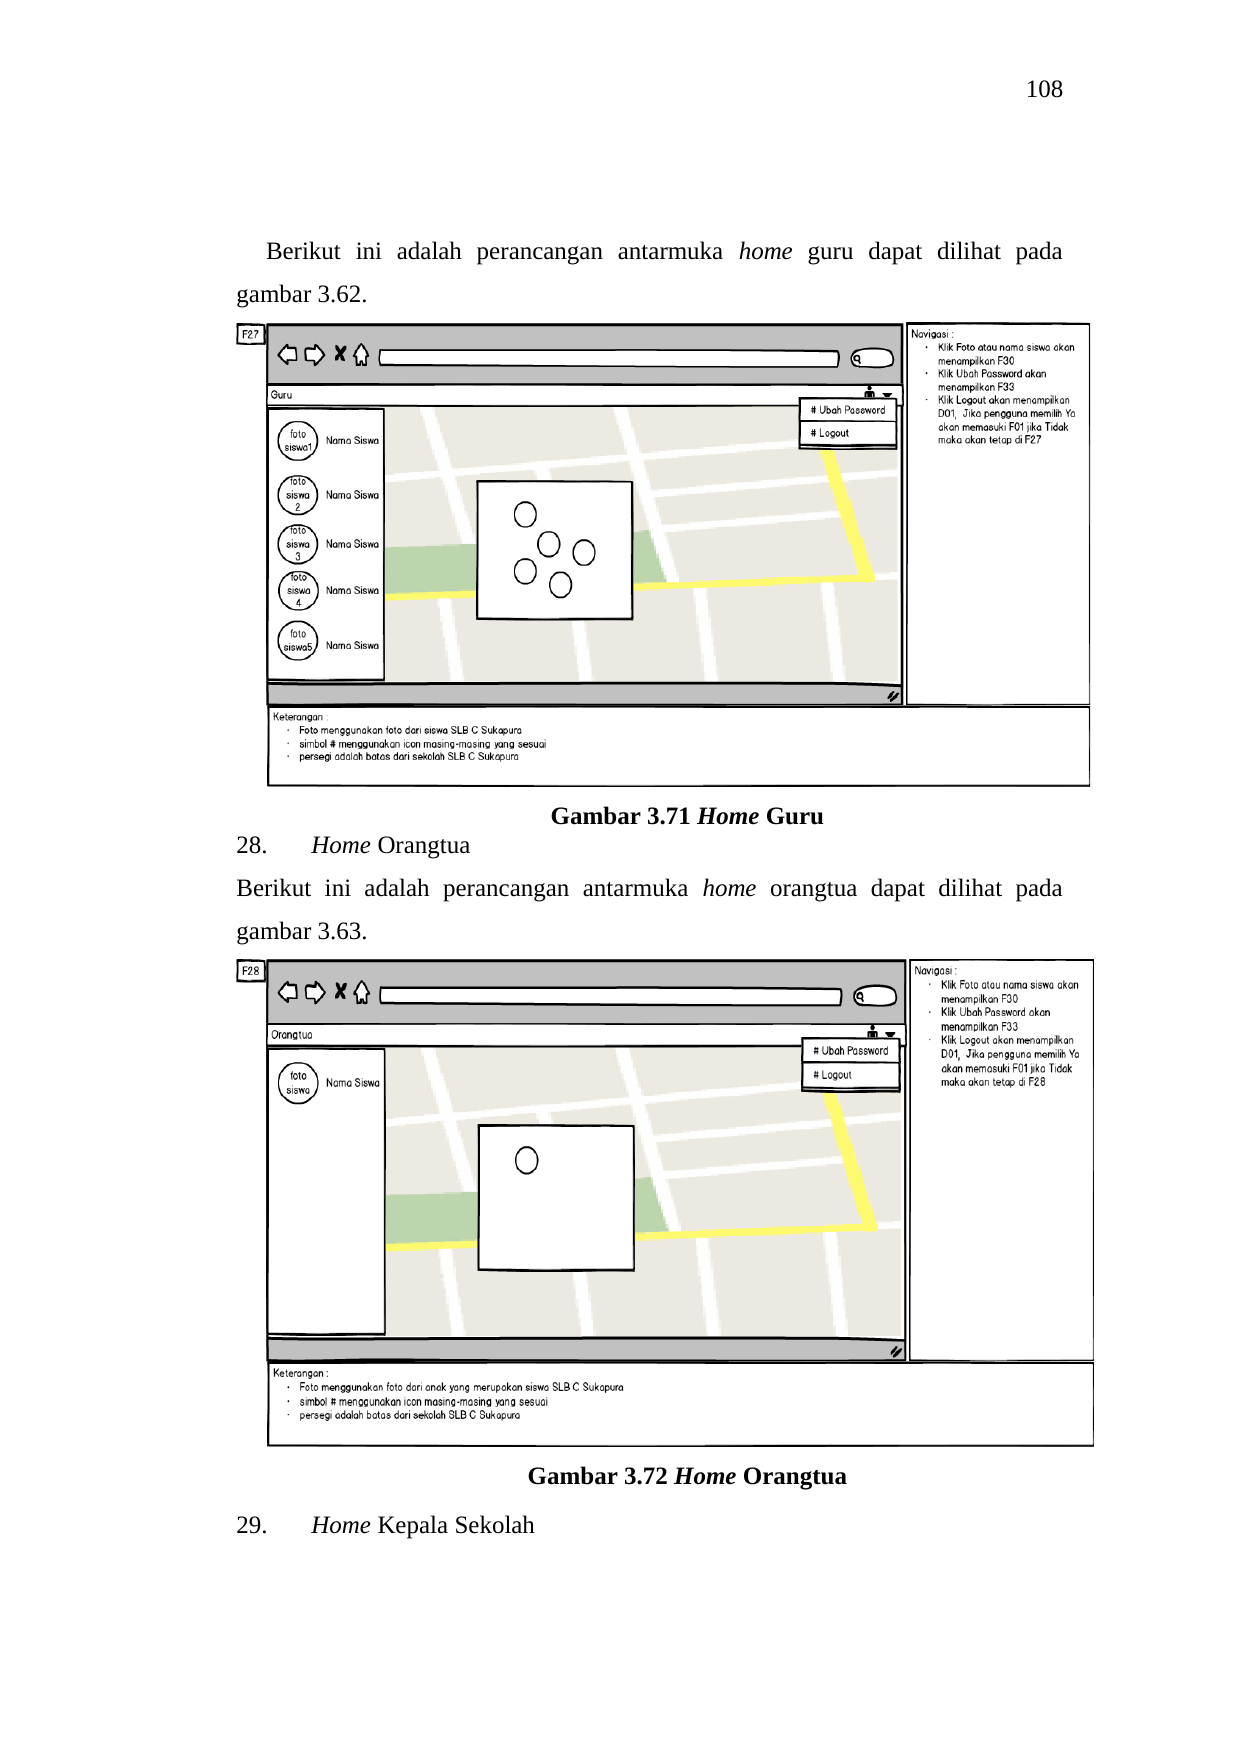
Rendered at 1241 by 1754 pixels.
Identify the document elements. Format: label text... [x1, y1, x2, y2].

list Home Orangtua [236, 830, 1063, 858]
text Berikut ini adalah perancangan antarmuka home orangtua dapat dilihat pada gambar 3.63. [236, 873, 1063, 945]
picture [236, 322, 1091, 787]
picture [236, 959, 1094, 1447]
text Berikut ini adalah perancangan antarmuka home guru dapat dilihat pada gambar 3.62. [236, 236, 1063, 308]
list Home Kepala Sekolah [236, 1511, 1063, 1539]
